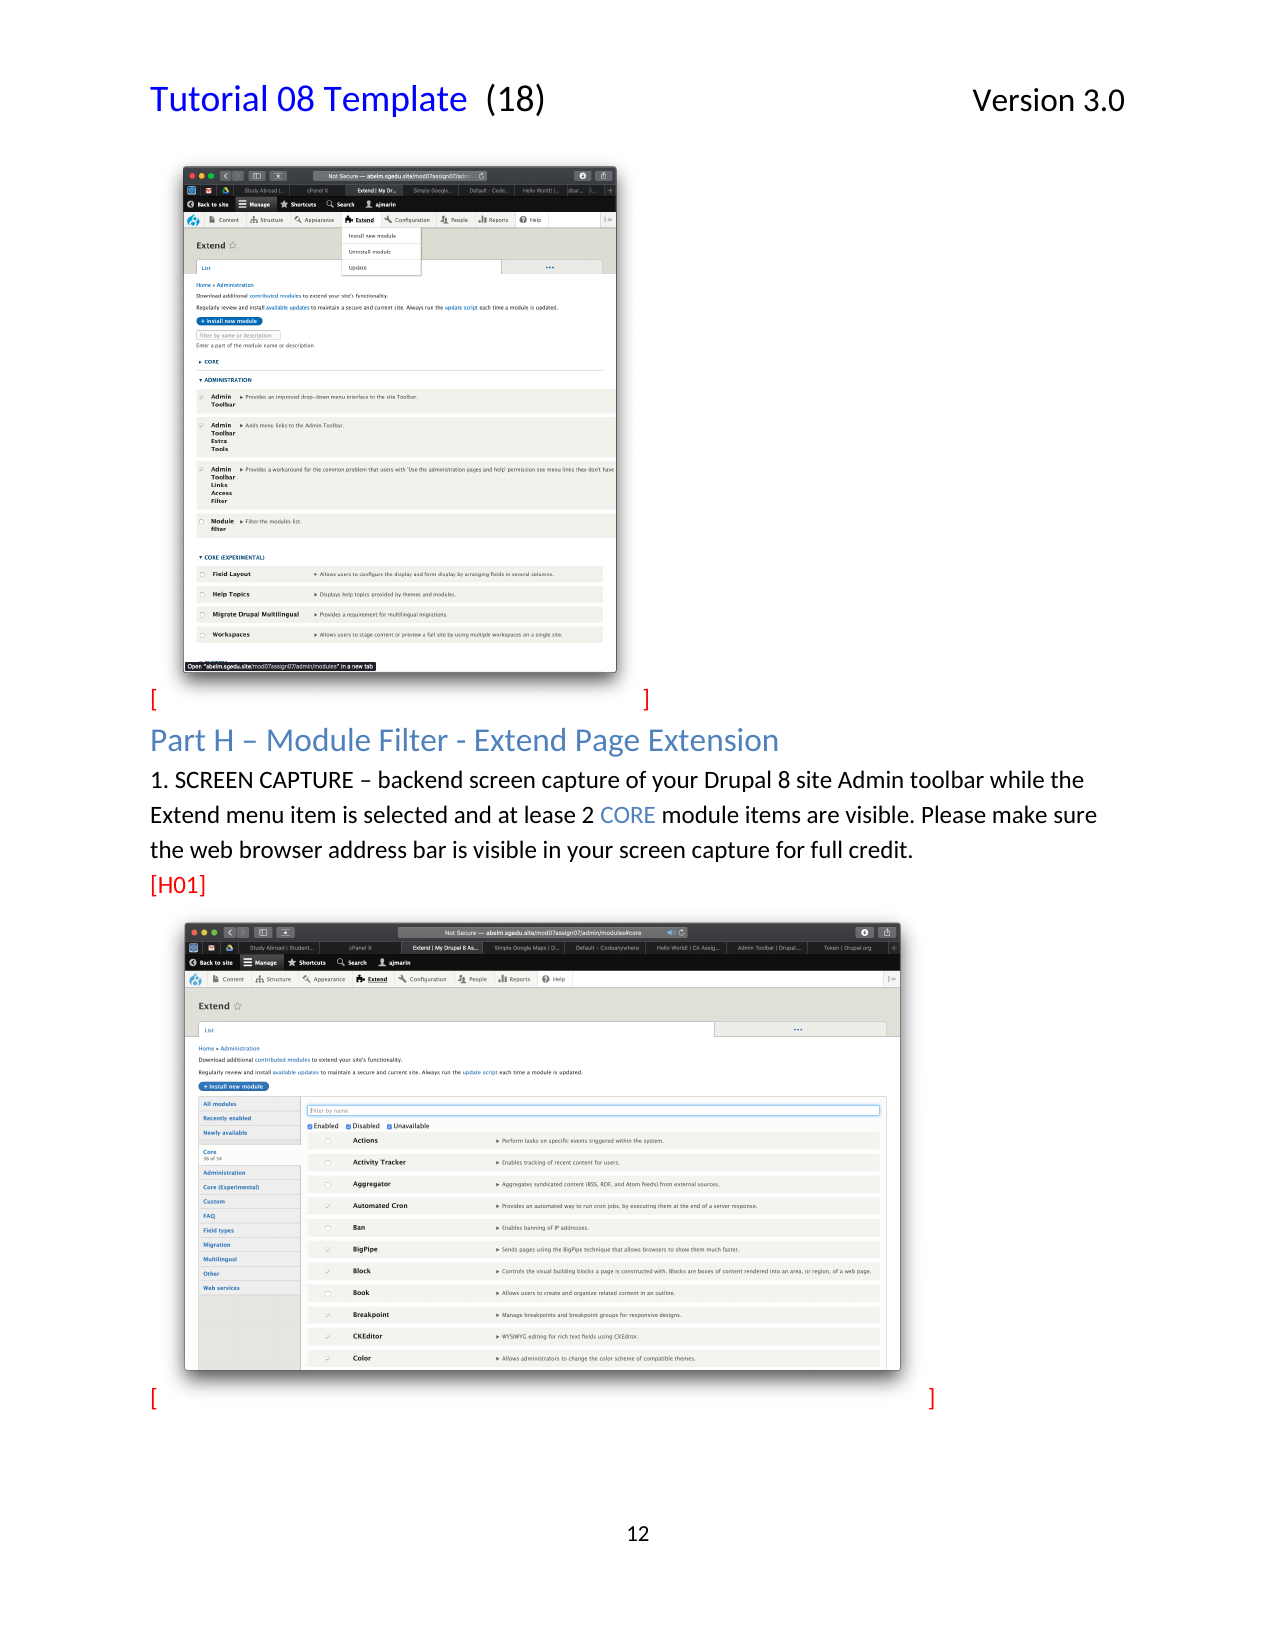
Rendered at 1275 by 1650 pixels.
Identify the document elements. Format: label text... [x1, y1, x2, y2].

picture [157, 150, 642, 707]
picture [157, 904, 928, 1407]
